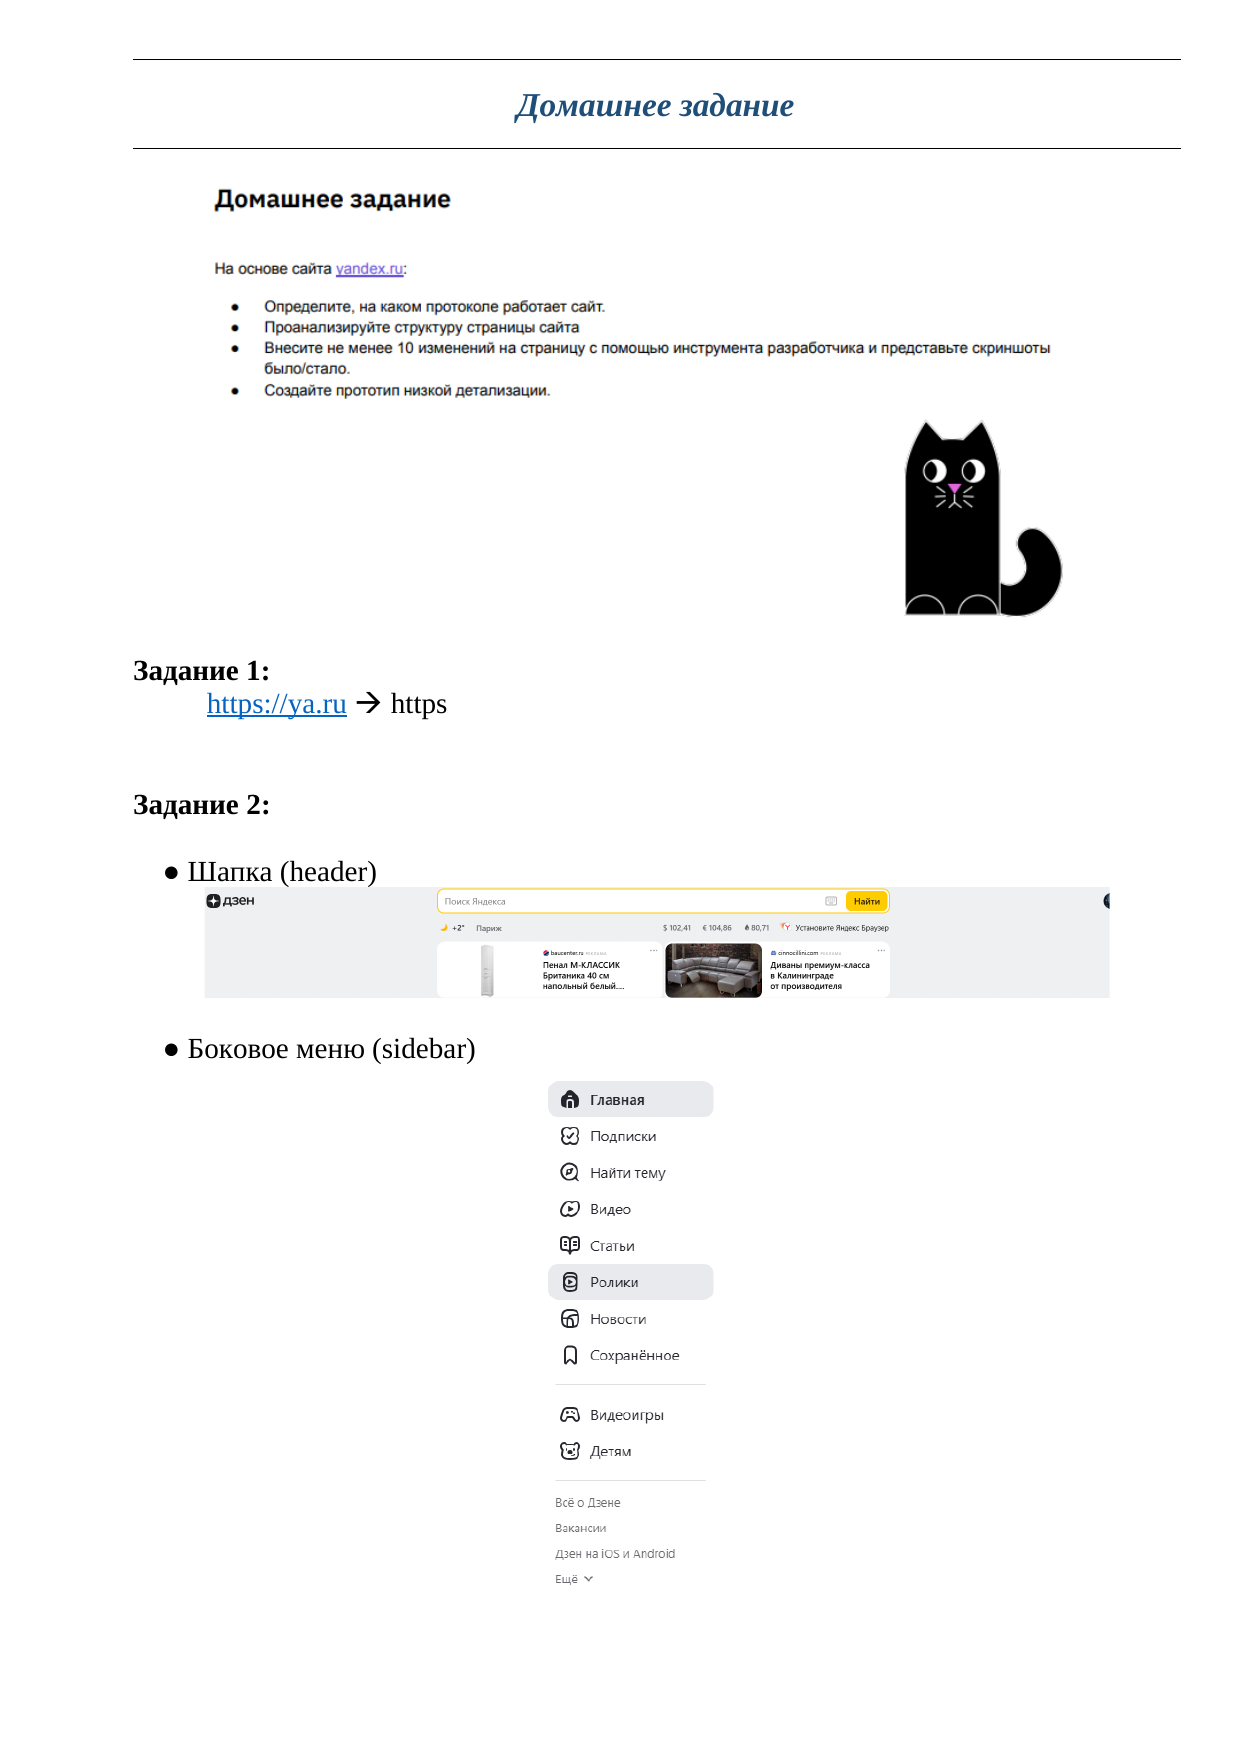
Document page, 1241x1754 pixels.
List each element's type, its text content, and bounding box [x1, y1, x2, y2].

subtitle Домашнее задание [133, 60, 1181, 148]
picture [204, 887, 1110, 998]
picture [545, 1064, 770, 1603]
text ● Шапка (header) [162, 854, 1181, 888]
text ● Боковое меню (sidebar) [162, 1031, 1181, 1065]
picture [181, 174, 1133, 624]
text Задание 2: [133, 787, 1181, 821]
text Задание 1: [133, 653, 1181, 686]
text https://ya.ru https [133, 686, 1181, 720]
